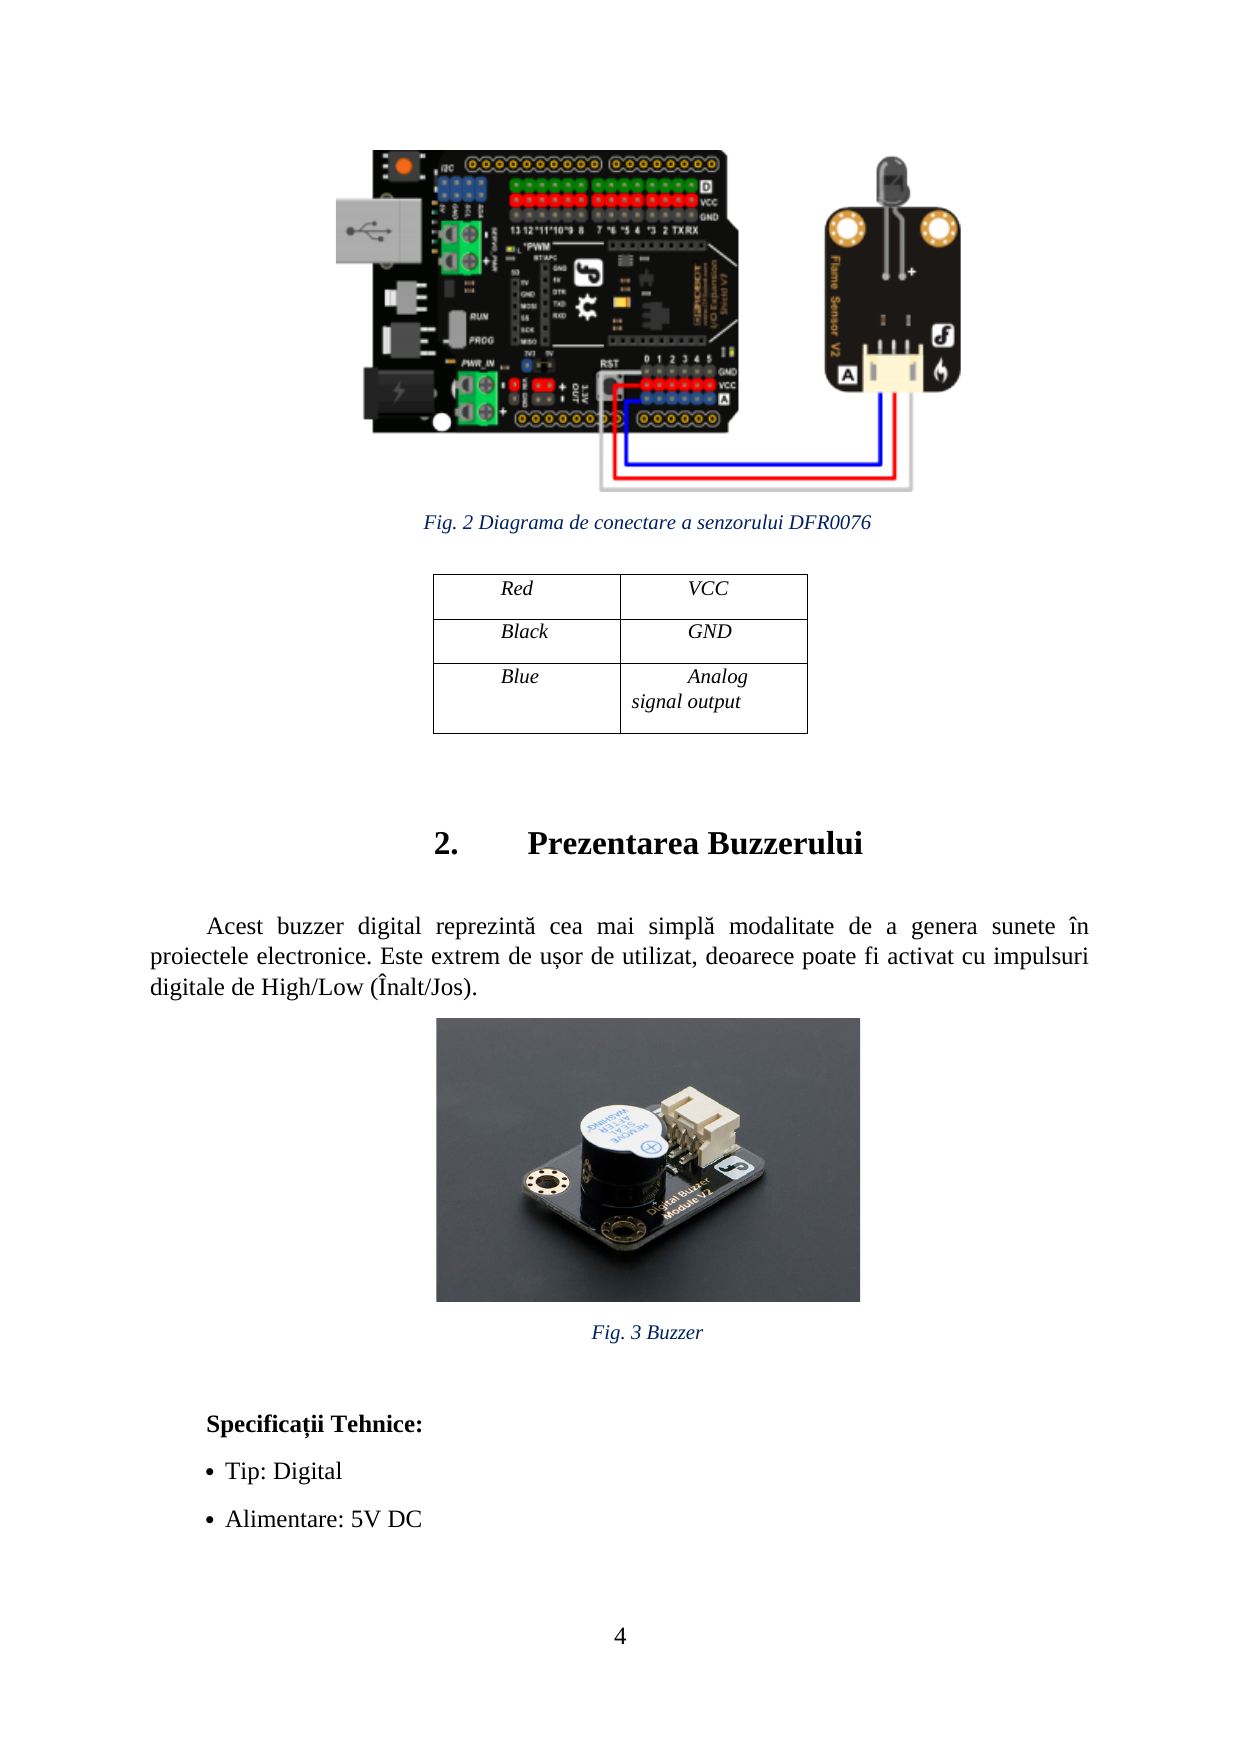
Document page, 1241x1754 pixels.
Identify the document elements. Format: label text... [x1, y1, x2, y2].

text Acest buzzer digital reprezintă cea mai simplă modalitate de a genera sunete în proiectele electronice. Este extrem de ușor de utilizat, deoarece poate fi activat cu impulsuri digitale de High/Low (Înalt/Jos). [150, 911, 1090, 1000]
table_cell Analog signal output [621, 664, 807, 732]
picture [436, 1018, 861, 1302]
table_cell GND [621, 620, 807, 662]
subtitle Prezentarea Buzzerului [150, 823, 1090, 861]
list Alimentare: 5V DC [150, 1504, 1090, 1532]
table_header Red [434, 575, 620, 618]
table_cell Black [434, 620, 620, 662]
picture [335, 150, 961, 492]
text Fig. 2 Diagrama de conectare a senzorului DFR0076 [150, 510, 1090, 534]
text Specificații Tehnice: [150, 1409, 1090, 1438]
table_header VCC [621, 575, 807, 618]
list Tip: Digital [150, 1456, 1090, 1485]
table_cell Blue [434, 664, 620, 732]
text Fig. 3 Buzzer [150, 1320, 1090, 1344]
